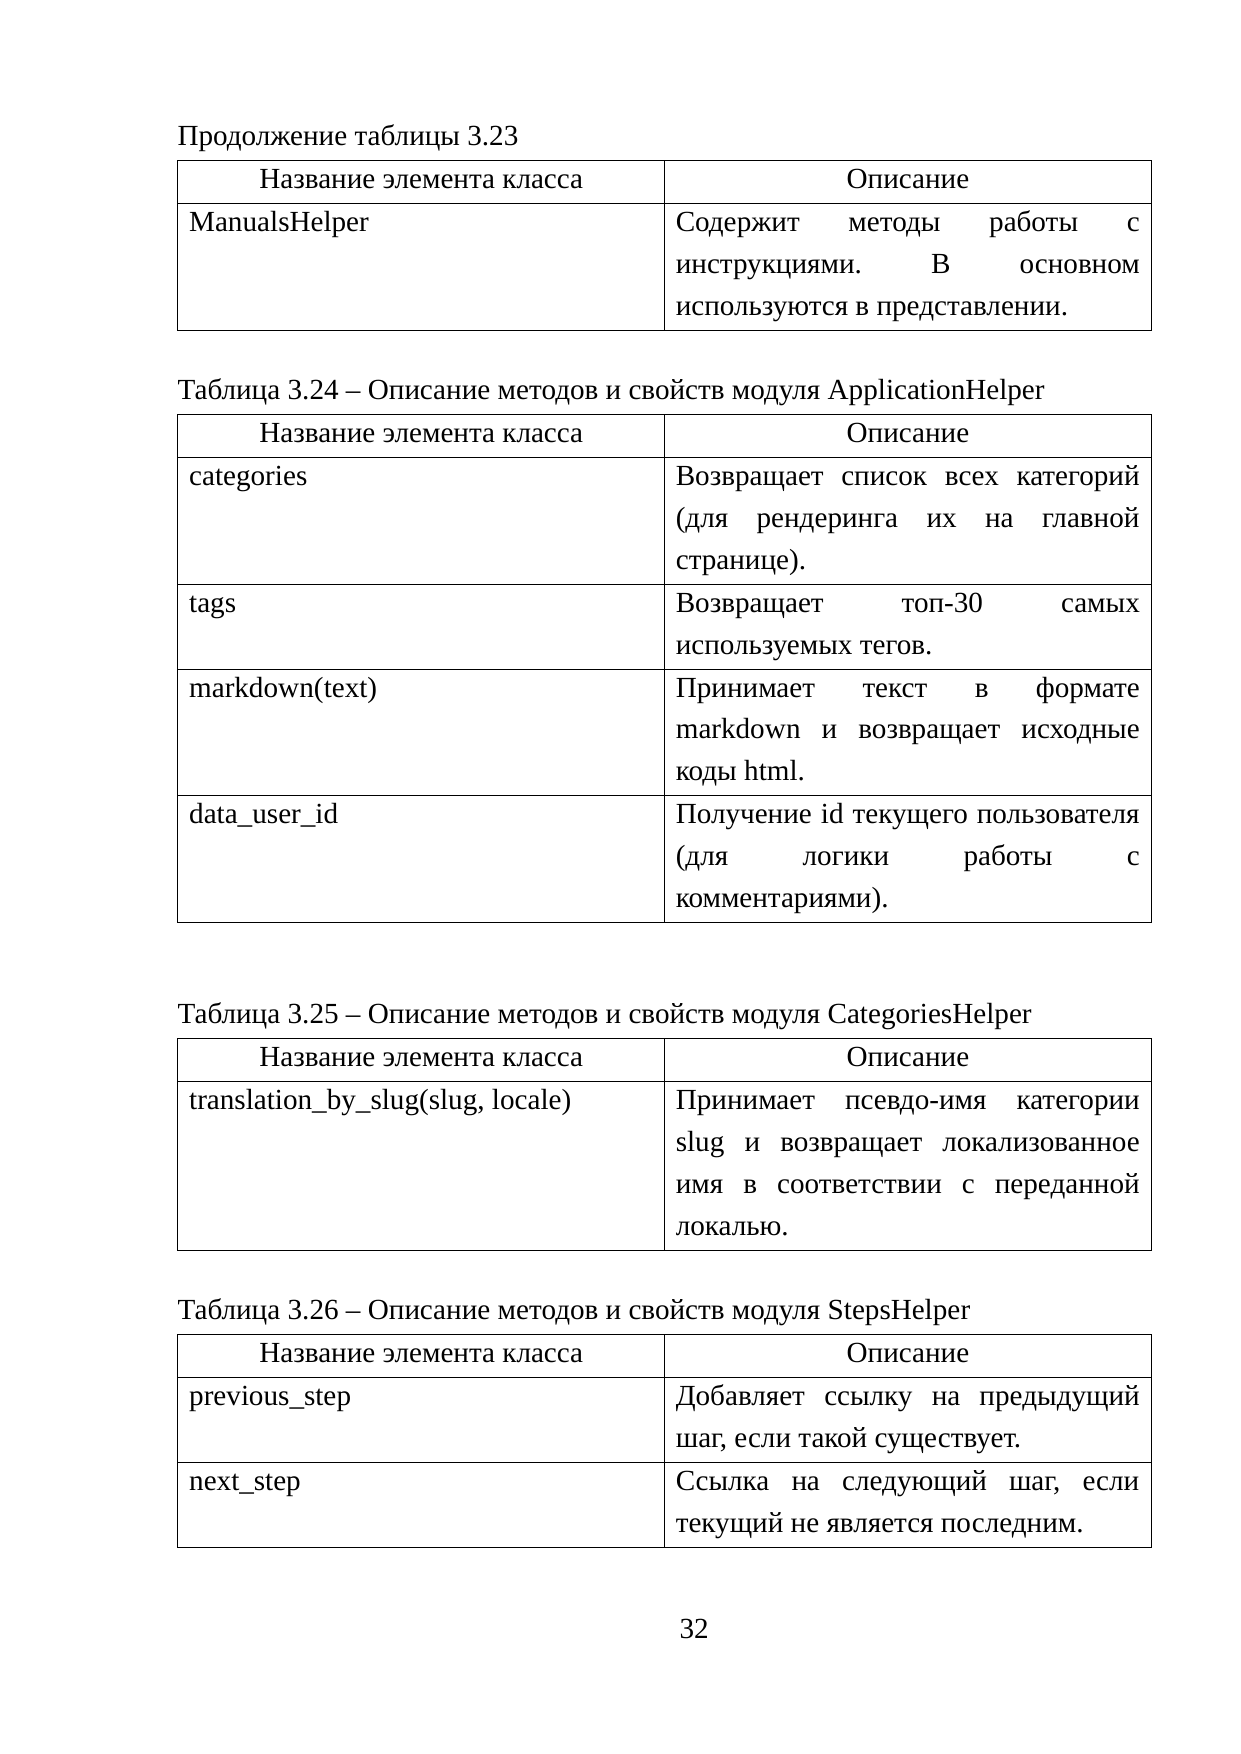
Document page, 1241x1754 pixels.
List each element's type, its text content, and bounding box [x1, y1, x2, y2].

text Таблица 3.24 – Описание методов и свойств модуля ApplicationHelper [177, 372, 1152, 406]
text Таблица 3.25 – Описание методов и свойств модуля CategoriesHelper [177, 996, 1152, 1030]
table_cell Содержит методы работы с инструкциями. В основном используются в представлении. [665, 204, 1151, 329]
table_header Описание [665, 1335, 1151, 1377]
table_header Название элемента класса [178, 415, 664, 457]
table_header Название элемента класса [178, 1335, 664, 1377]
table_cell Добавляет ссылку на предыдущий шаг, если такой существует. [665, 1378, 1151, 1462]
table_header Название элемента класса [178, 161, 664, 203]
table_cell Получение id текущего пользователя (для логики работы с комментариями). [665, 796, 1151, 922]
table_cell next_step [178, 1463, 664, 1547]
table_cell translation_by_slug(slug, locale) [178, 1082, 664, 1249]
text Продолжение таблицы 3.23 [177, 118, 1152, 152]
table_header Название элемента класса [178, 1039, 664, 1081]
table_header Описание [665, 161, 1151, 203]
table_cell markdown(text) [178, 670, 664, 795]
table_cell Принимает псевдо-имя категории slug и возвращает локализованное имя в соответствии с переданной локалью. [665, 1082, 1151, 1249]
table_cell Возвращает список всех категорий (для рендеринга их на главной странице). [665, 458, 1151, 584]
table_cell Ссылка на следующий шаг, если текущий не является последним. [665, 1463, 1151, 1547]
table_cell Возвращает топ-30 самых используемых тегов. [665, 585, 1151, 669]
table_cell ManualsHelper [178, 204, 664, 329]
table_header Описание [665, 1039, 1151, 1081]
table_cell Принимает текст в формате markdown и возвращает исходные коды html. [665, 670, 1151, 795]
table_cell previous_step [178, 1378, 664, 1462]
table_cell categories [178, 458, 664, 584]
table_cell data_user_id [178, 796, 664, 922]
table_cell tags [178, 585, 664, 669]
table_header Описание [665, 415, 1151, 457]
text Таблица 3.26 – Описание методов и свойств модуля StepsHelper [177, 1292, 1152, 1326]
